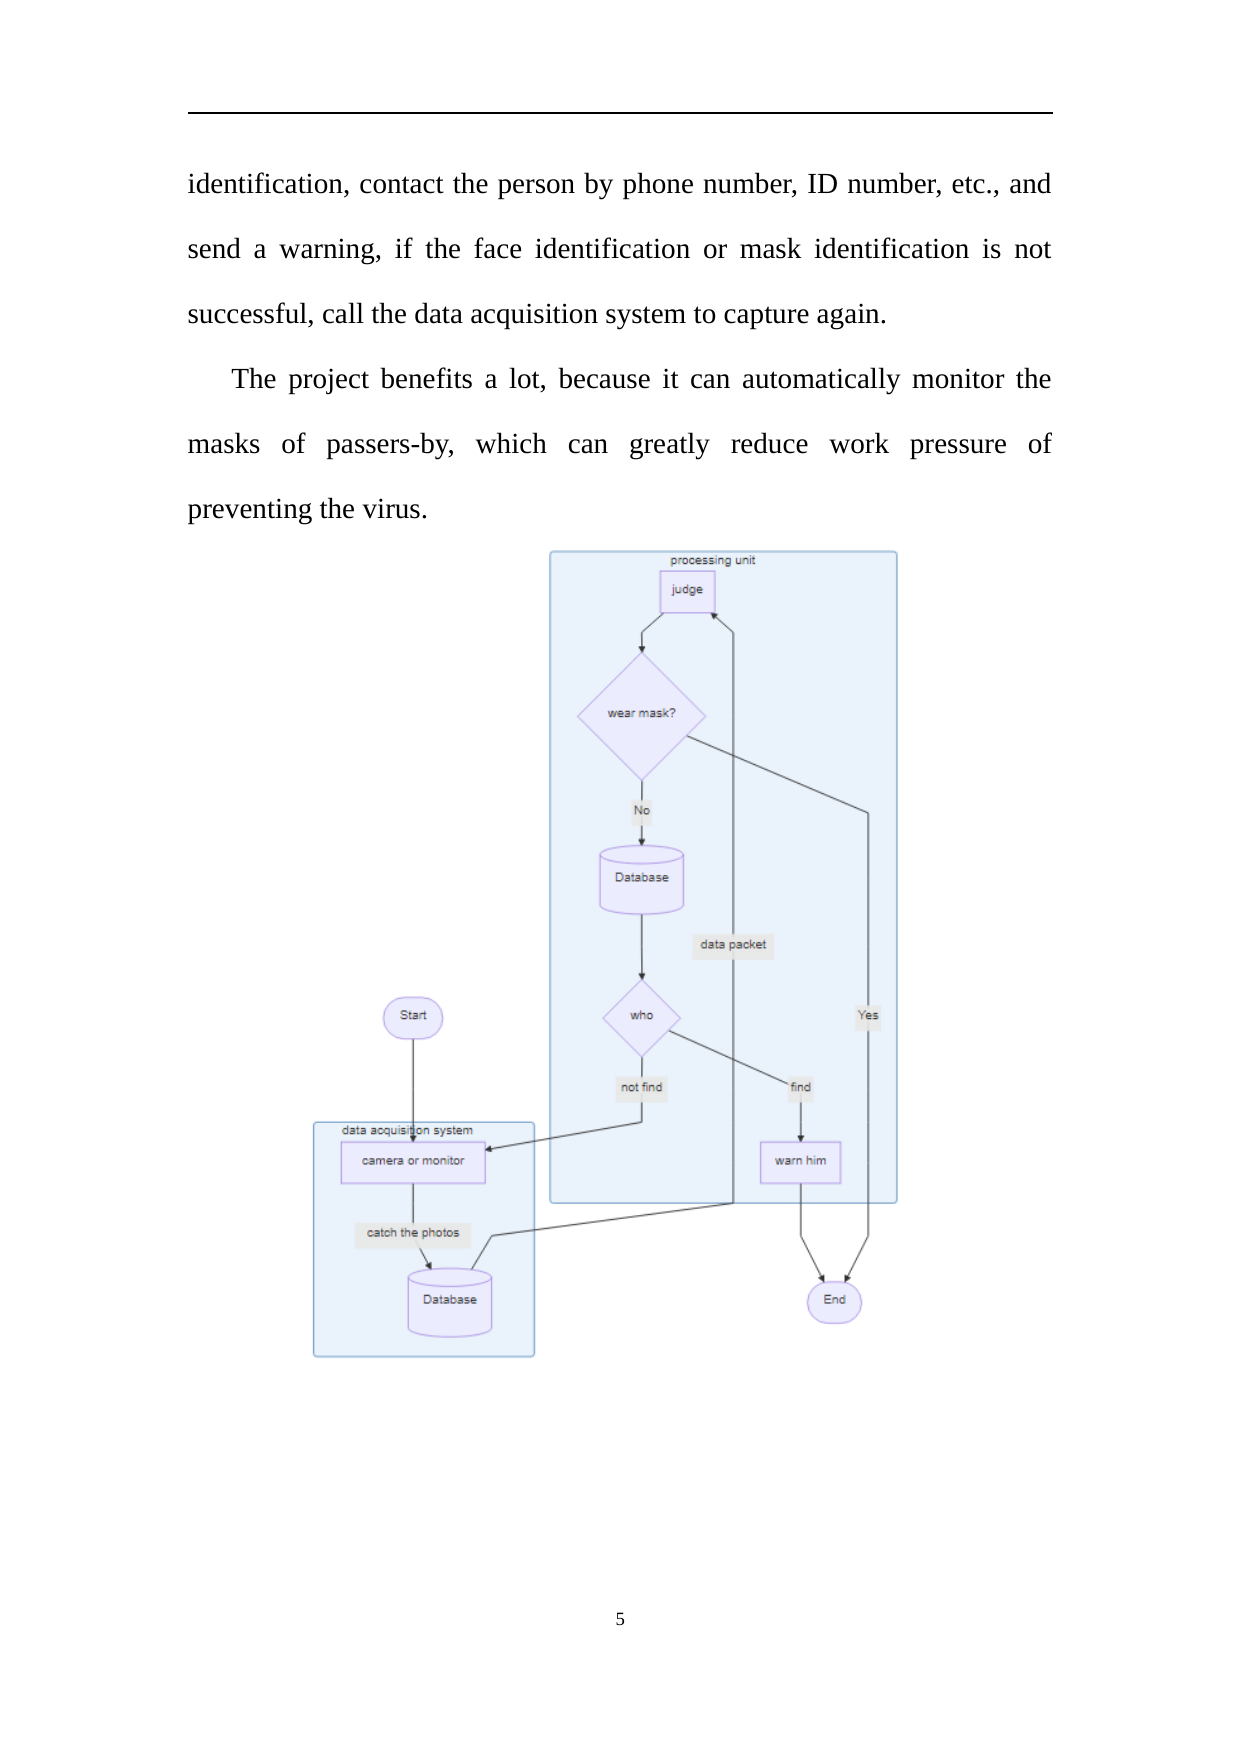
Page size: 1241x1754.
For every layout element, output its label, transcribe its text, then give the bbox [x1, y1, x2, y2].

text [187, 150, 1053, 345]
text The project benefits a lot, because it can automatically monitor the masks of passers-by, which can greatly reduce work pressure of preventing the virus. [187, 345, 1053, 540]
picture [231, 540, 976, 1372]
